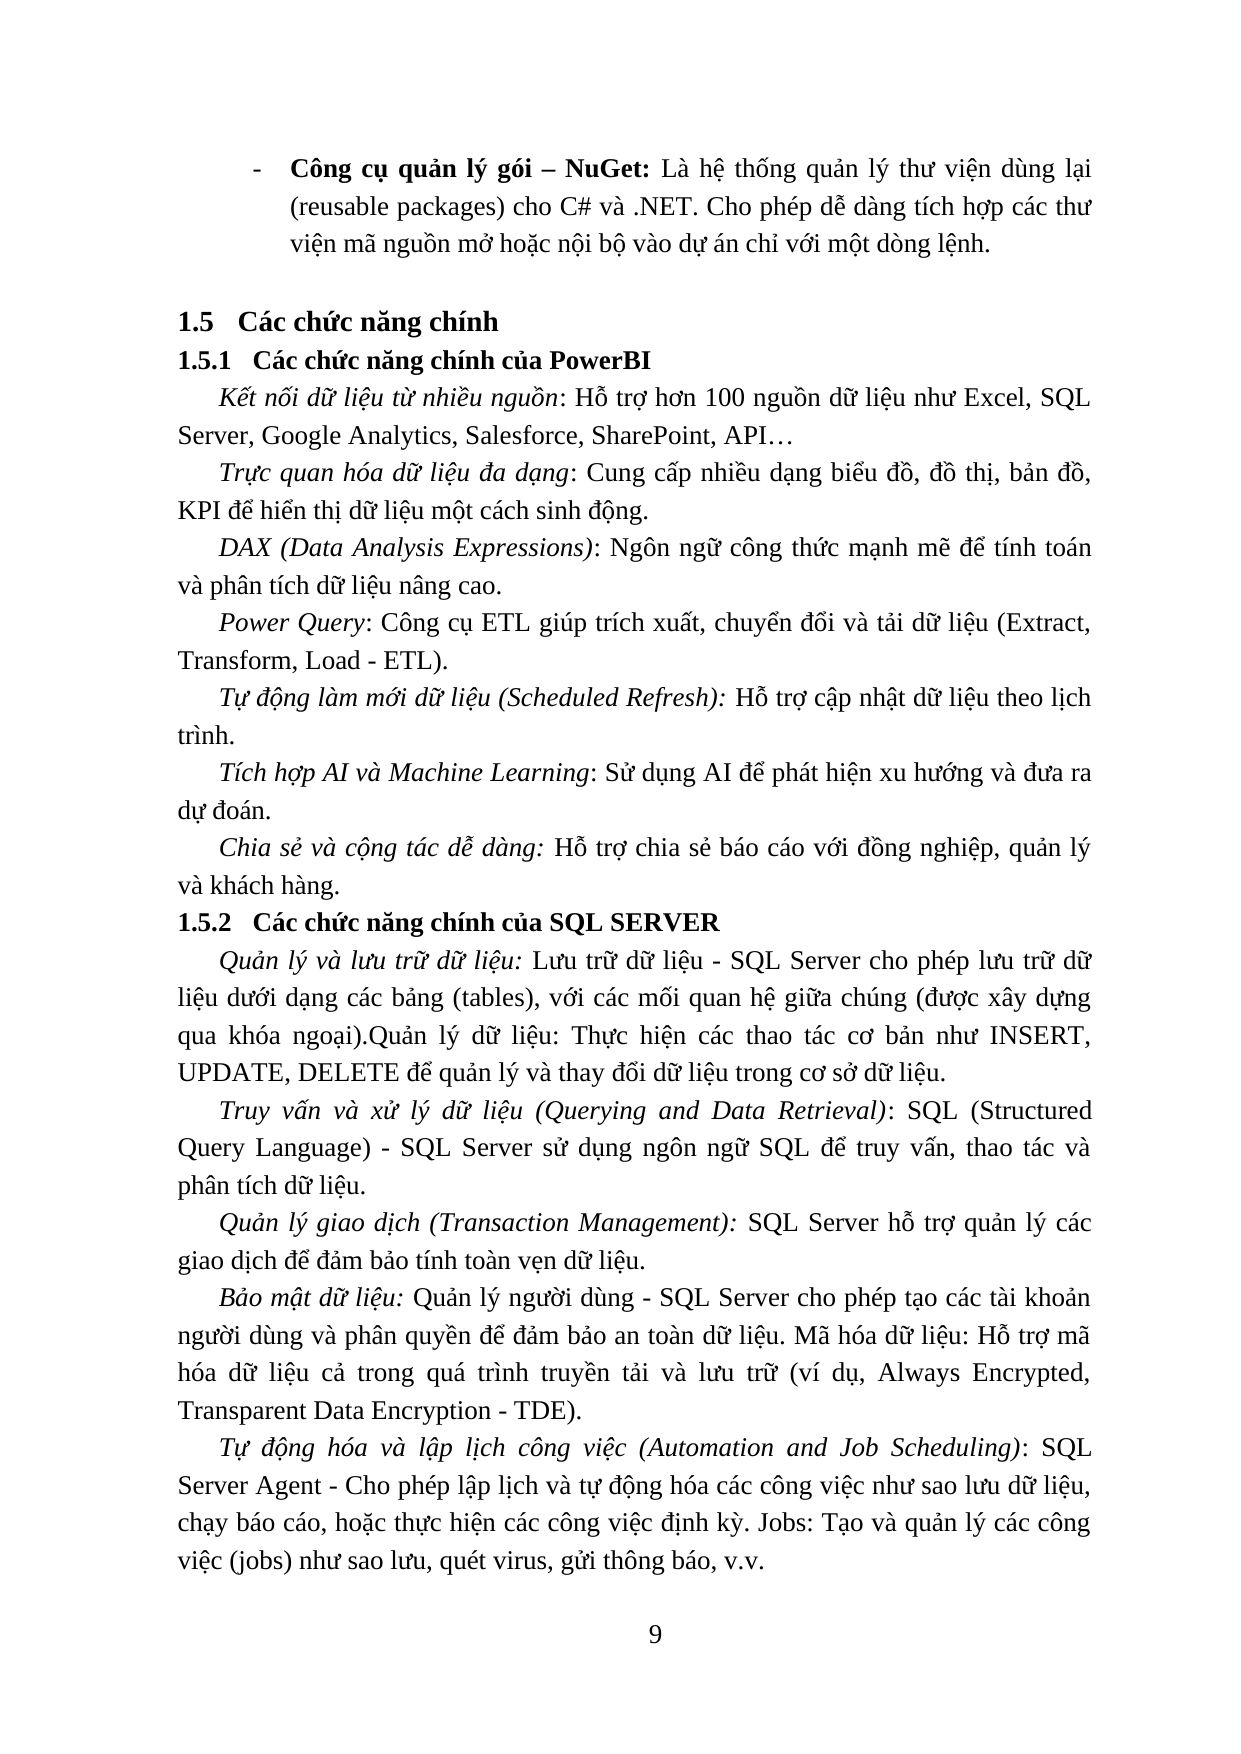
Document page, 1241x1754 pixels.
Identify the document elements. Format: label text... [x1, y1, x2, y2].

text DAX (Data Analysis Expressions): Ngôn ngữ công thức mạnh mẽ để tính toán và phân tích dữ liệu nâng cao. [177, 527, 1092, 602]
subtitle Các chức năng chính [177, 302, 1092, 339]
text Truy vấn và xử lý dữ liệu (Querying and Data Retrieval): SQL (Structured Query Language) - SQL Server sử dụng ngôn ngữ SQL để truy vấn, thao tác và phân tích dữ liệu. [177, 1089, 1092, 1202]
text Tự động làm mới dữ liệu (Scheduled Refresh): Hỗ trợ cập nhật dữ liệu theo lịch trình. [177, 677, 1092, 752]
text Bảo mật dữ liệu: Quản lý người dùng - SQL Server cho phép tạo các tài khoản người dùng và phân quyền để đảm bảo an toàn dữ liệu. Mã hóa dữ liệu: Hỗ trợ mã hóa dữ liệu cả trong quá trình truyền tải và lưu trữ (ví dụ, Always Encrypted, Transparent Data Encryption - TDE). [177, 1277, 1092, 1427]
subtitle Các chức năng chính của SQL SERVER [177, 902, 1092, 939]
text Tích hợp AI và Machine Learning: Sử dụng AI để phát hiện xu hướng và đưa ra dự đoán. [177, 752, 1092, 827]
text Chia sẻ và cộng tác dễ dàng: Hỗ trợ chia sẻ báo cáo với đồng nghiệp, quản lý và khách hàng. [177, 827, 1092, 902]
text Tự động hóa và lập lịch công việc (Automation and Job Scheduling): SQL Server Agent - Cho phép lập lịch và tự động hóa các công việc như sao lưu dữ liệu, chạy báo cáo, hoặc thực hiện các công việc định kỳ. Jobs: Tạo và quản lý các công việc (jobs) như sao lưu, quét virus, gửi thông báo, v.v. [177, 1427, 1092, 1577]
text Quản lý giao dịch (Transaction Management): SQL Server hỗ trợ quản lý các giao dịch để đảm bảo tính toàn vẹn dữ liệu. [177, 1202, 1092, 1277]
text Trực quan hóa dữ liệu đa dạng: Cung cấp nhiều dạng biểu đồ, đồ thị, bản đồ, KPI để hiển thị dữ liệu một cách sinh động. [177, 452, 1092, 527]
subtitle Các chức năng chính của PowerBI [177, 339, 1092, 377]
text Kết nối dữ liệu từ nhiều nguồn: Hỗ trợ hơn 100 nguồn dữ liệu như Excel, SQL Server, Google Analytics, Salesforce, SharePoint, API… [177, 377, 1092, 452]
list Công cụ quản lý gói – NuGet: Là hệ thống quản lý thư viện dùng lại (reusable packages) cho C# và .NET. Cho phép dễ dàng tích hợp các thư viện mã nguồn mở hoặc nội bộ vào dự án chỉ với một dòng lệnh. [252, 148, 1092, 260]
text Quản lý và lưu trữ dữ liệu: Lưu trữ dữ liệu - SQL Server cho phép lưu trữ dữ liệu dưới dạng các bảng (tables), với các mối quan hệ giữa chúng (được xây dựng qua khóa ngoại).Quản lý dữ liệu: Thực hiện các thao tác cơ bản như INSERT, UPDATE, DELETE để quản lý và thay đổi dữ liệu trong cơ sở dữ liệu. [177, 939, 1092, 1089]
text Power Query: Công cụ ETL giúp trích xuất, chuyển đổi và tải dữ liệu (Extract, Transform, Load - ETL). [177, 602, 1092, 677]
